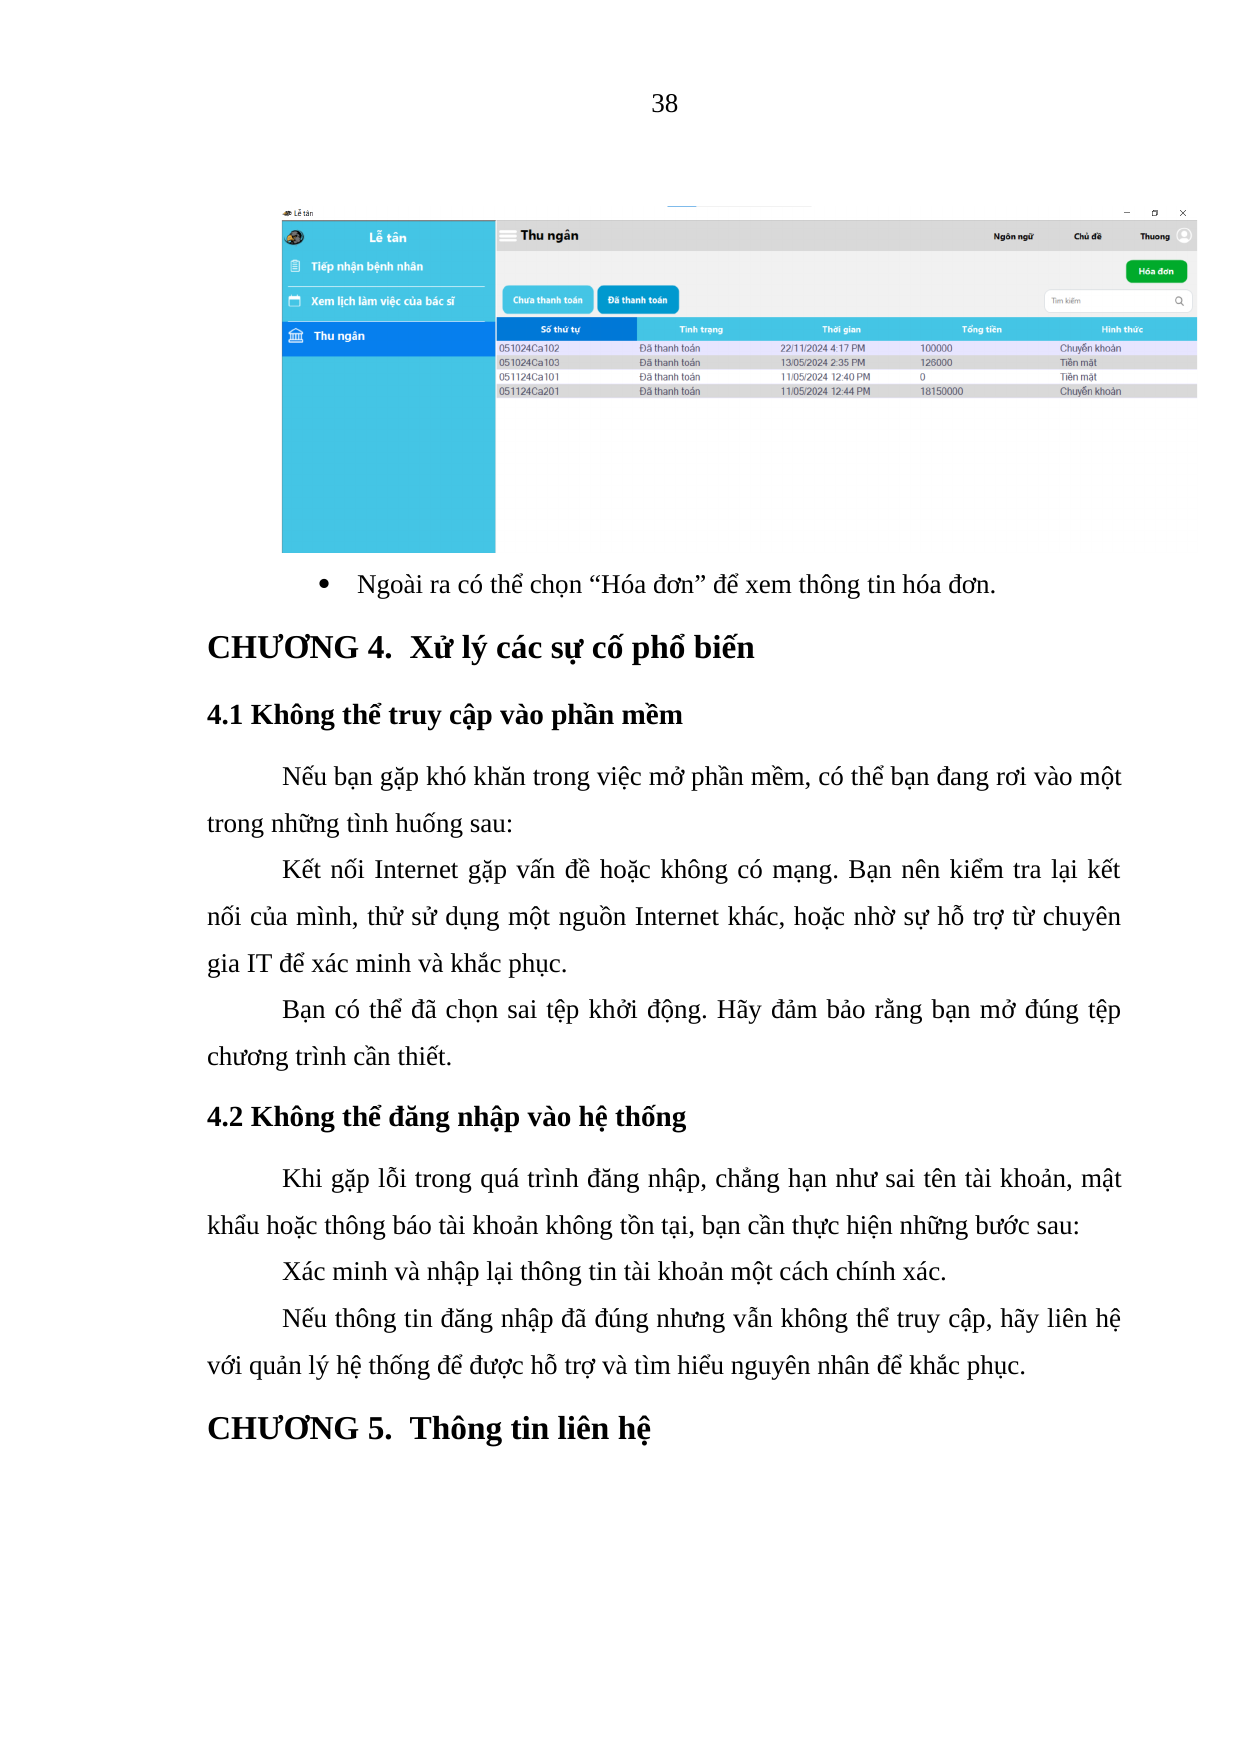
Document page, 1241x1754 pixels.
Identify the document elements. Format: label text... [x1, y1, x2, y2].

text Xác minh và nhập lại thông tin tài khoản một cách chính xác. [207, 1255, 1122, 1287]
picture [281, 206, 1198, 553]
subtitle Xử lý các sự cố phổ biến [207, 627, 1122, 666]
subtitle Thông tin liên hệ [207, 1408, 1122, 1446]
list Ngoài ra có thể chọn “Hóa đơn” để xem thông tin hóa đơn. [319, 568, 1122, 599]
subtitle Không thể truy cập vào phần mềm [207, 697, 1122, 731]
text Bạn có thể đã chọn sai tệp khởi động. Hãy đảm bảo rằng bạn mở đúng tệp chương trình cần thiết. [207, 993, 1122, 1071]
subtitle Không thể đăng nhập vào hệ thống [207, 1099, 1122, 1133]
text Kết nối Internet gặp vấn đề hoặc không có mạng. Bạn nên kiểm tra lại kết nối của mình, thử sử dụng một nguồn Internet khác, hoặc nhờ sự hỗ trợ từ chuyên gia IT để xác minh và khắc phục. [207, 853, 1122, 978]
text Khi gặp lỗi trong quá trình đăng nhập, chẳng hạn như sai tên tài khoản, mật khẩu hoặc thông báo tài khoản không tồn tại, bạn cần thực hiện những bước sau: [207, 1162, 1122, 1240]
text Nếu thông tin đăng nhập đã đúng nhưng vẫn không thể truy cập, hãy liên hệ với quản lý hệ thống để được hỗ trợ và tìm hiểu nguyên nhân để khắc phục. [207, 1302, 1122, 1380]
text Nếu bạn gặp khó khăn trong việc mở phần mềm, có thể bạn đang rơi vào một trong những tình huống sau: [207, 760, 1122, 838]
